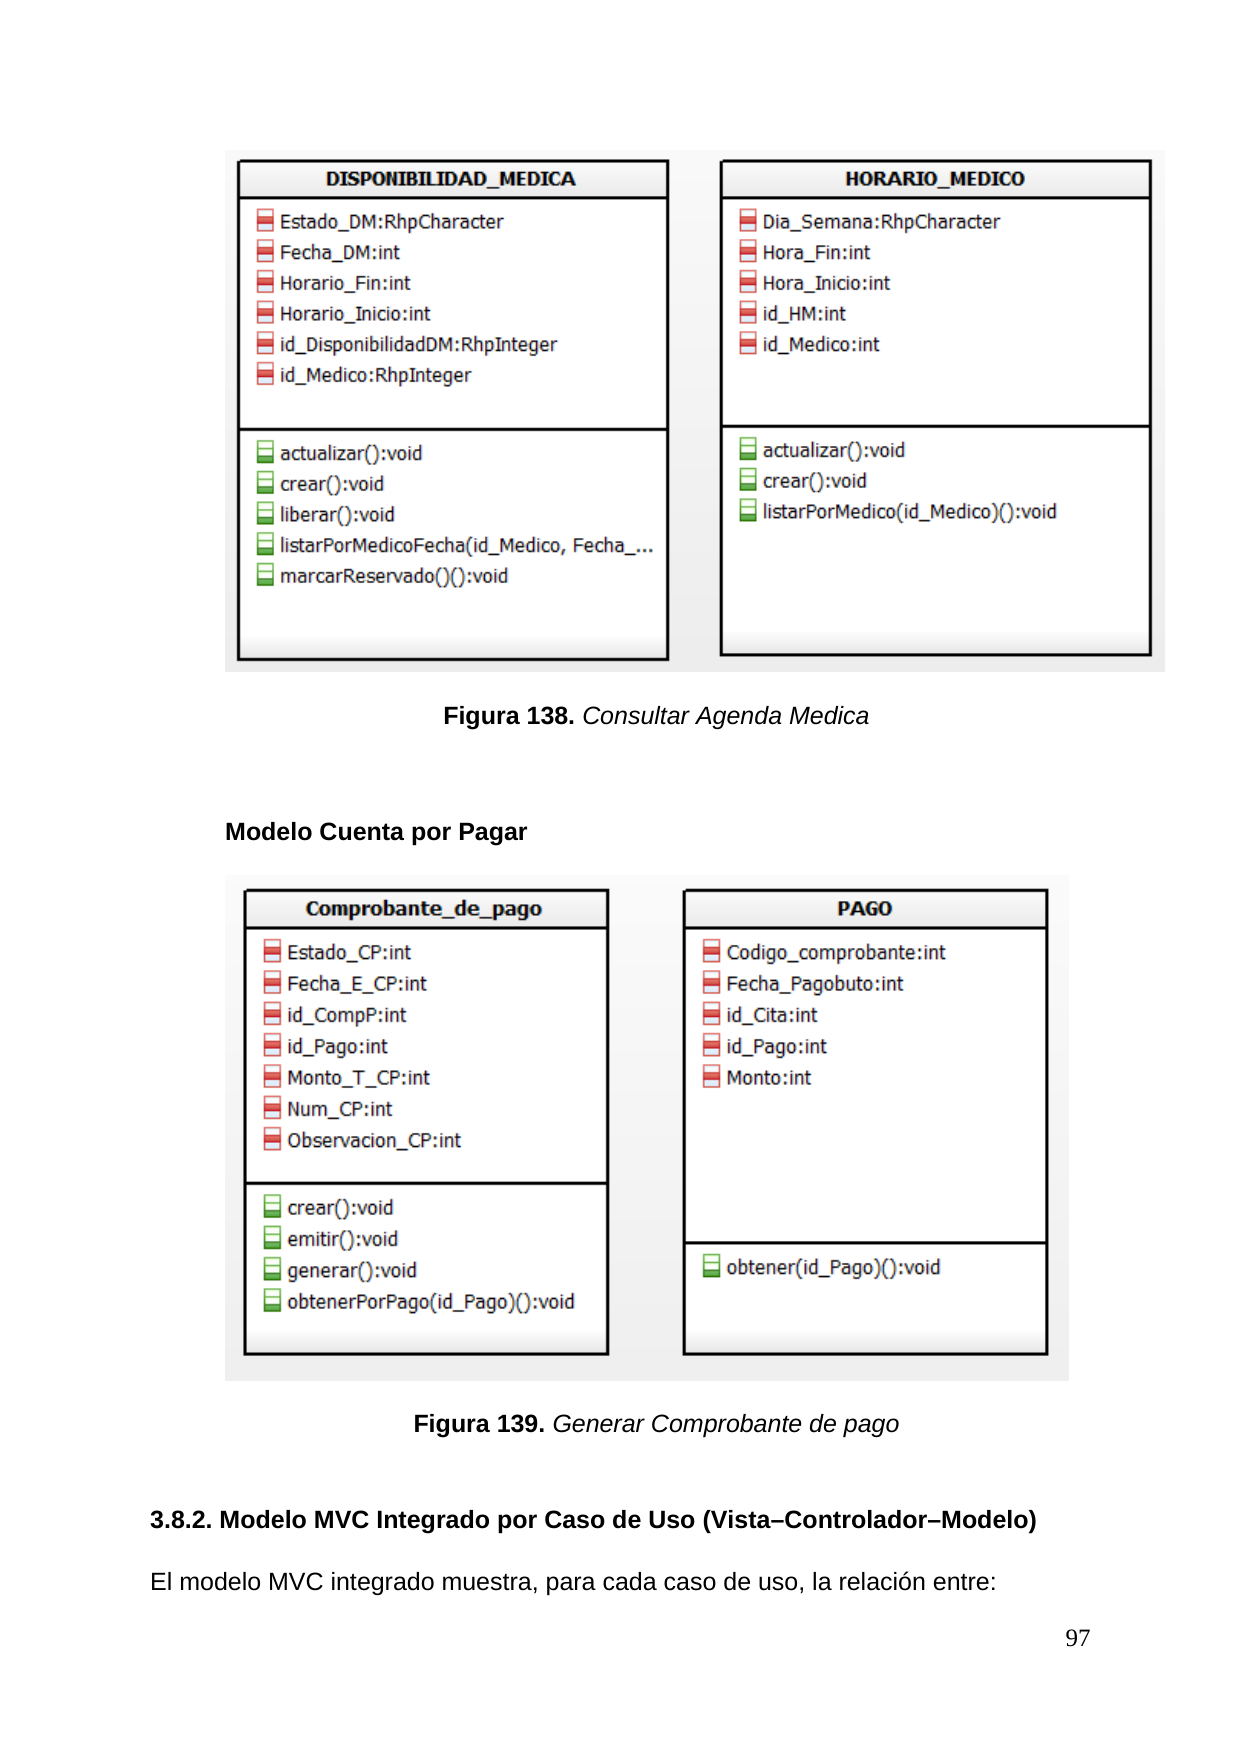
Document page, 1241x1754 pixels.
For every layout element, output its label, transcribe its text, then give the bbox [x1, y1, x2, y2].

text Modelo Cuenta por Pagar [150, 817, 1090, 846]
text Figura 139. Generar Comprobante de pago [150, 1409, 1090, 1438]
text El modelo MVC integrado muestra, para cada caso de uso, la relación entre: [150, 1567, 1090, 1596]
picture [225, 875, 1069, 1381]
text Figura 138. Consultar Agenda Medica [150, 701, 1090, 730]
subtitle 3.8.2. Modelo MVC Integrado por Caso de Uso (Vista–Controlador–Modelo) [150, 1505, 1090, 1533]
picture [225, 150, 1166, 672]
